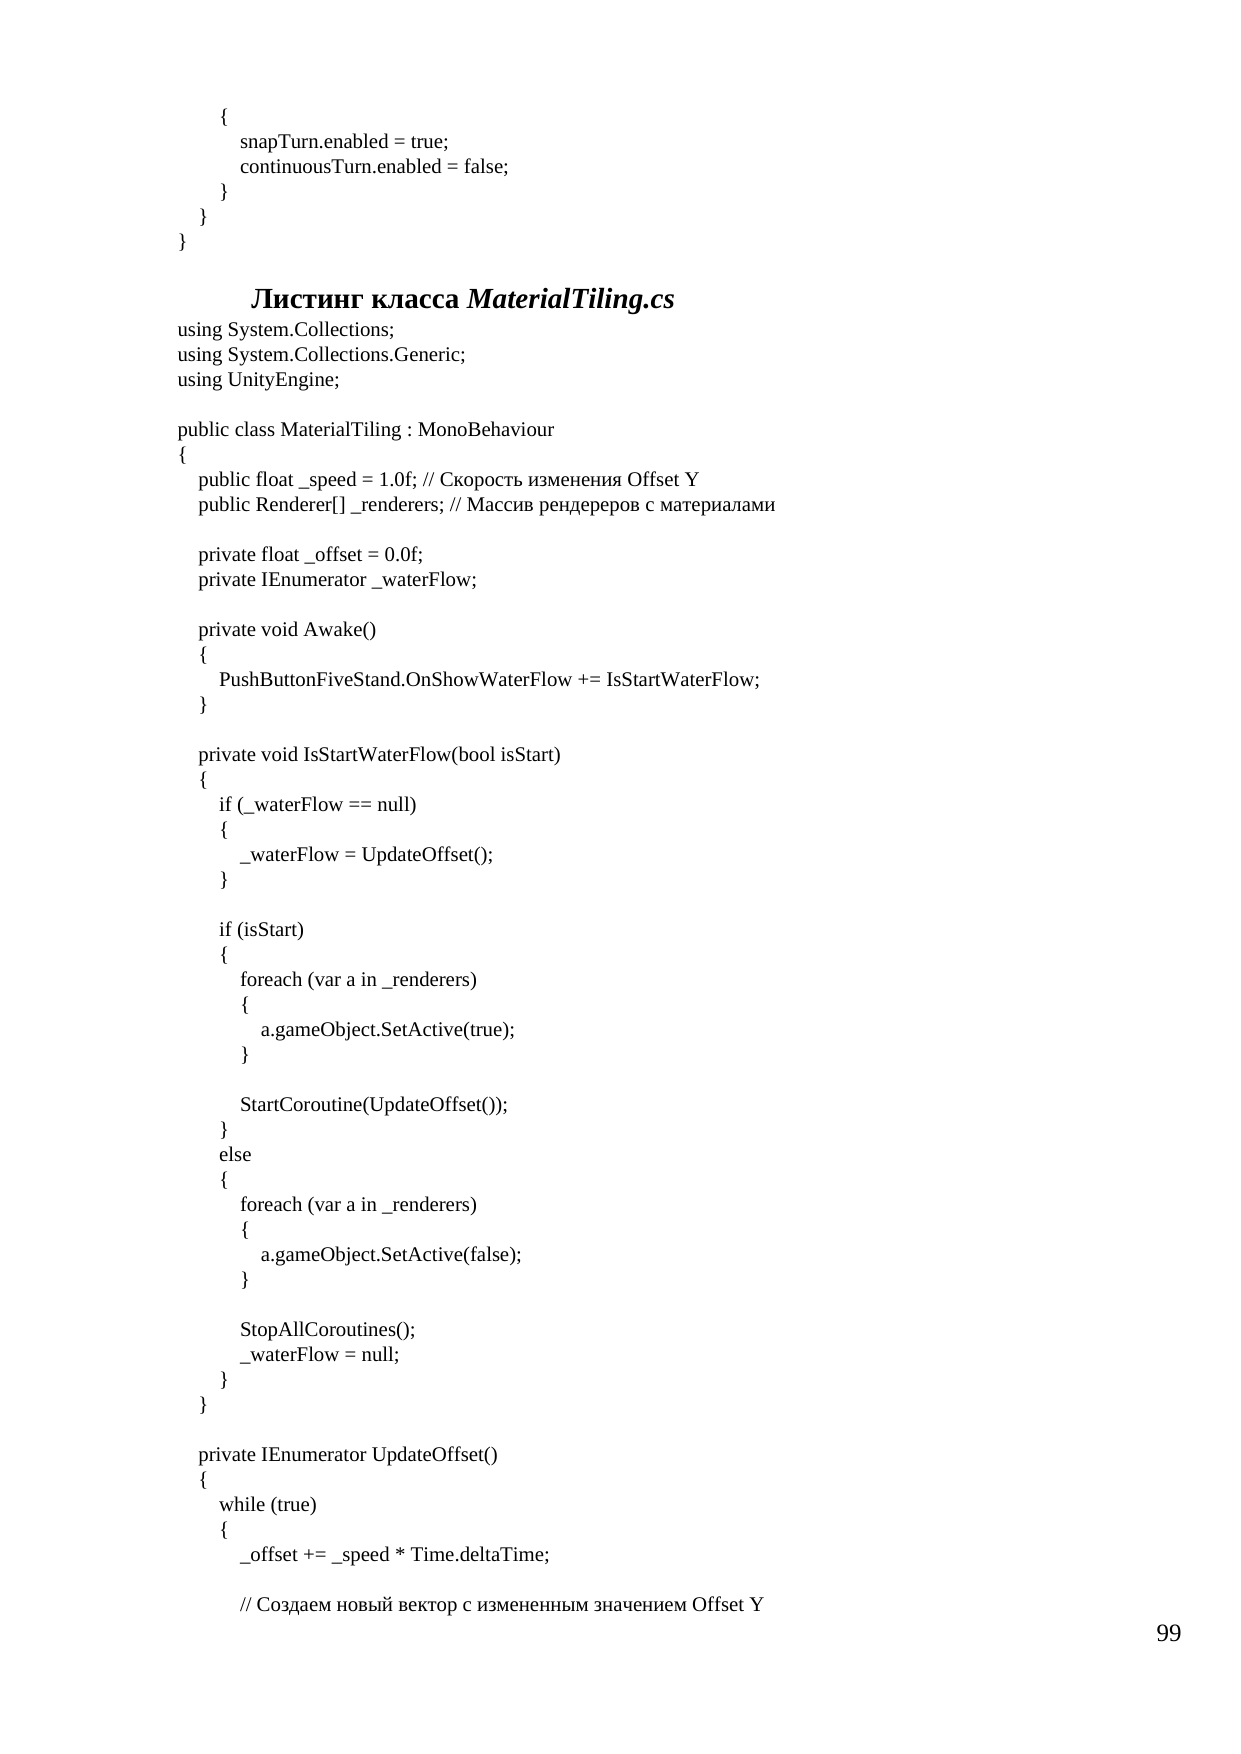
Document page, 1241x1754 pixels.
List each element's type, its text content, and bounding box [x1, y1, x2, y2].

text public float _speed = 1.0f; // Скорость изменения Offset Y [177, 466, 1181, 491]
text _waterFlow = null; [177, 1341, 1181, 1366]
text public class MaterialTiling : MonoBehaviour [177, 416, 1181, 441]
text { [177, 441, 1181, 466]
text _offset += _speed * Time.deltaTime; [177, 1541, 1181, 1566]
text } [177, 178, 1181, 203]
text private void IsStartWaterFlow(bool isStart) [177, 741, 1181, 766]
text } [177, 1366, 1181, 1391]
text using UnityEngine; [177, 366, 1181, 391]
text continuousTurn.enabled = false; [177, 153, 1181, 178]
text { [177, 991, 1181, 1016]
text Листинг класса MaterialTiling.cs [177, 278, 1181, 316]
text private void Awake() [177, 616, 1181, 641]
text { [177, 816, 1181, 841]
text } [177, 203, 1181, 228]
text private IEnumerator UpdateOffset() [177, 1441, 1181, 1466]
text if (_waterFlow == null) [177, 791, 1181, 816]
text a.gameObject.SetActive(false); [177, 1241, 1181, 1266]
text } [177, 1391, 1181, 1416]
text foreach (var a in _renderers) [177, 1191, 1181, 1216]
text { [177, 1166, 1181, 1191]
text a.gameObject.SetActive(true); [177, 1016, 1181, 1041]
text { [177, 1516, 1181, 1541]
text { [177, 103, 1181, 128]
text } [177, 1266, 1181, 1291]
text { [177, 941, 1181, 966]
text private IEnumerator _waterFlow; [177, 566, 1181, 591]
text } [177, 1041, 1181, 1066]
text public Renderer[] _renderers; // Массив рендереров с материалами [177, 491, 1181, 516]
text foreach (var a in _renderers) [177, 966, 1181, 991]
text PushButtonFiveStand.OnShowWaterFlow += IsStartWaterFlow; [177, 666, 1181, 691]
text { [177, 1466, 1181, 1491]
text } [177, 228, 1181, 253]
text { [177, 641, 1181, 666]
text StopAllCoroutines(); [177, 1316, 1181, 1341]
text snapTurn.enabled = true; [177, 128, 1181, 153]
text } [177, 866, 1181, 891]
text { [177, 766, 1181, 791]
text using System.Collections.Generic; [177, 341, 1181, 366]
text using System.Collections; [177, 316, 1181, 341]
text if (isStart) [177, 916, 1181, 941]
text } [177, 691, 1181, 716]
text { [177, 1216, 1181, 1241]
text // Создаем новый вектор с измененным значением Offset Y [177, 1591, 1181, 1616]
text while (true) [177, 1491, 1181, 1516]
text else [177, 1141, 1181, 1166]
text StartCoroutine(UpdateOffset()); [177, 1091, 1181, 1116]
text _waterFlow = UpdateOffset(); [177, 841, 1181, 866]
text } [177, 1116, 1181, 1141]
text private float _offset = 0.0f; [177, 541, 1181, 566]
